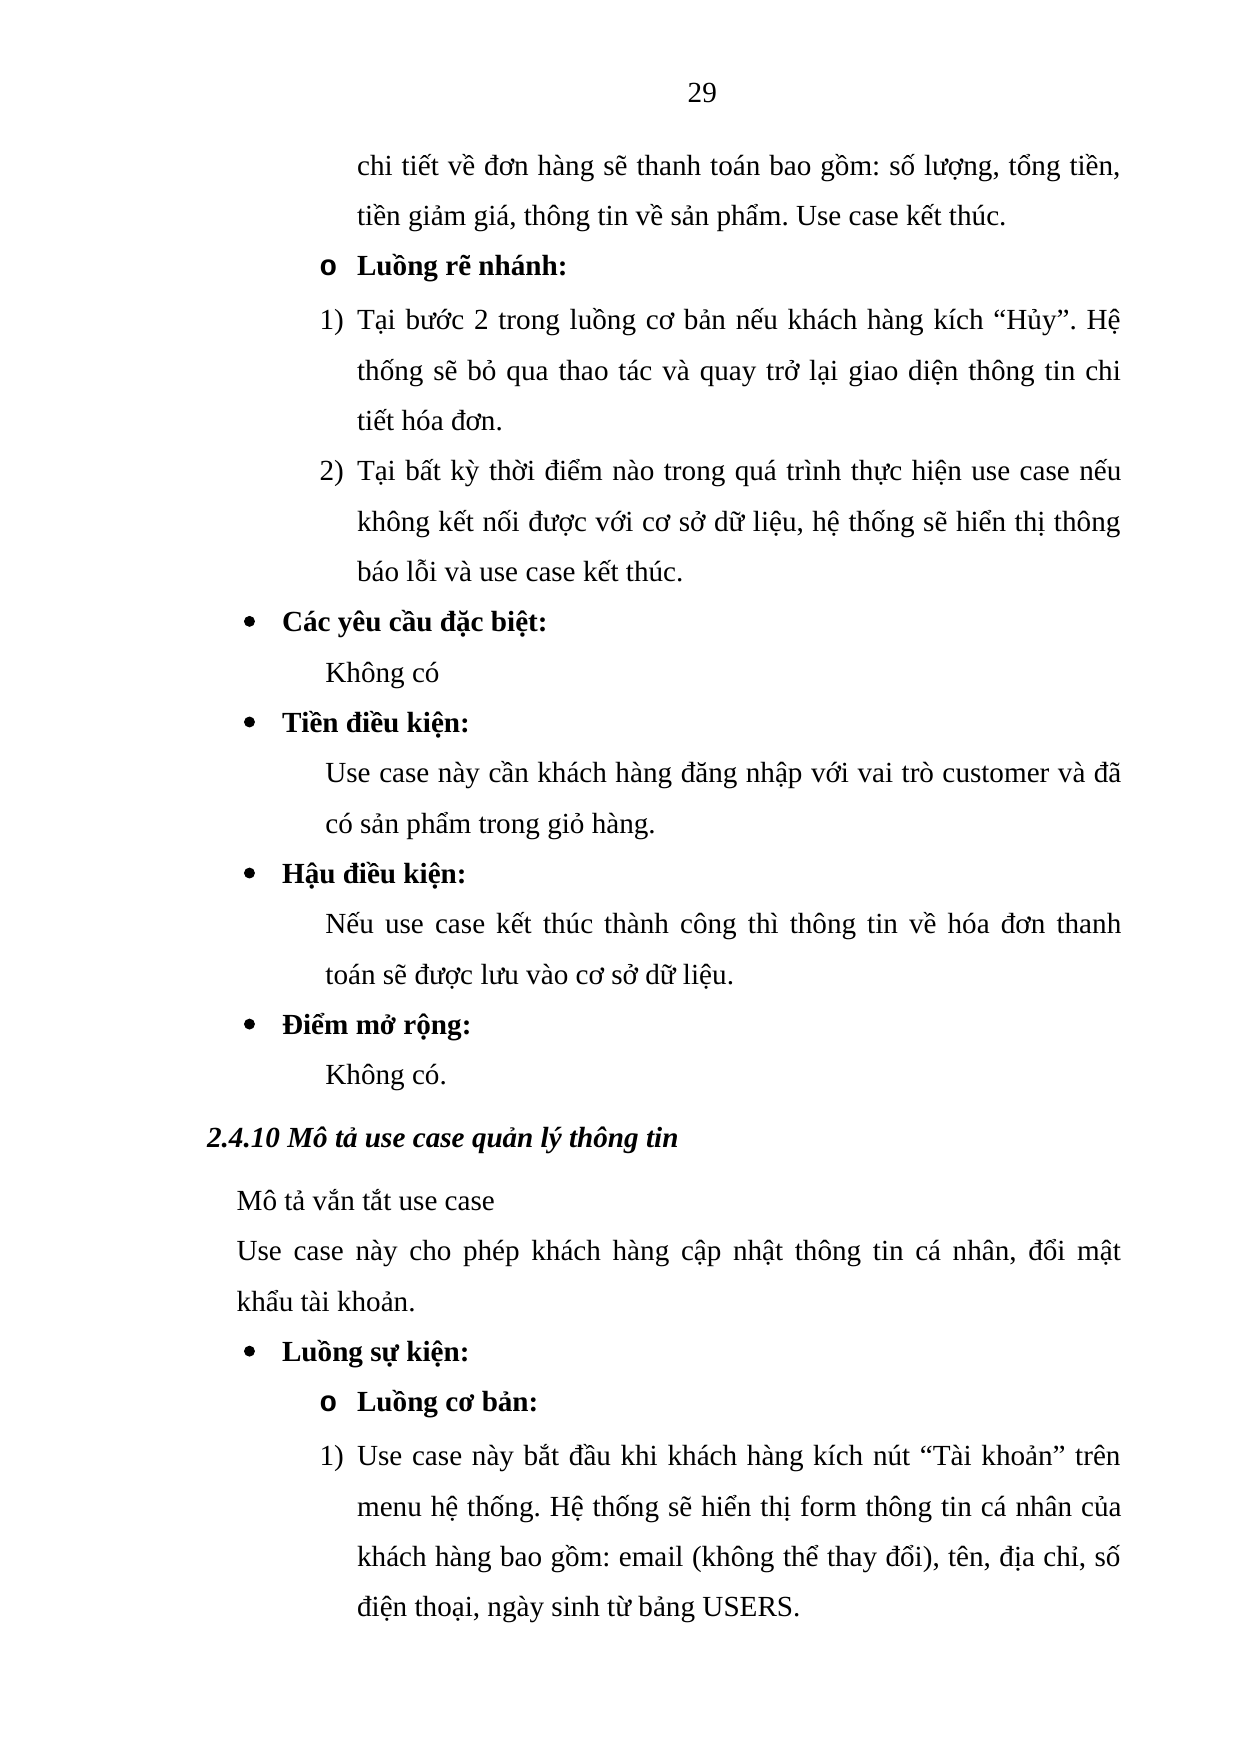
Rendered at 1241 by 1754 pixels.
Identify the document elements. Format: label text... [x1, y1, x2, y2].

list Luồng cơ bản: [319, 1384, 1122, 1421]
text Mô tả vắn tắt use case [236, 1183, 1122, 1217]
text Không có. [325, 1057, 1122, 1091]
text Use case này cần khách hàng đăng nhập với vai trò customer và đã có sản phẩm trong giỏ hàng. [325, 755, 1122, 839]
list Điểm mở rộng: [244, 1007, 1122, 1041]
text Nếu use case kết thúc thành công thì thông tin về hóa đơn thanh toán sẽ được lưu vào cơ sở dữ liệu. [325, 906, 1122, 990]
list Các yêu cầu đặc biệt: [244, 604, 1122, 638]
list Use case này bắt đầu khi khách hàng kích nút “Tài khoản” trên menu hệ thống. Hệ thống sẽ hiển thị form thông tin cá nhân của khách hàng bao gồm: email (không thể thay đổi), tên, địa chỉ, số điện thoại, ngày sinh từ bảng USERS. [319, 1438, 1122, 1623]
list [319, 148, 1122, 232]
list Luồng rẽ nhánh: [319, 248, 1122, 284]
list Tại bước 2 trong luồng cơ bản nếu khách hàng kích “Hủy”. Hệ thống sẽ bỏ qua thao tác và quay trở lại giao diện thông tin chi tiết hóa đơn. [319, 302, 1122, 437]
list Luồng sự kiện: [244, 1334, 1122, 1368]
list Hậu điều kiện: [244, 856, 1122, 890]
text Không có [325, 655, 1122, 688]
subtitle Mô tả use case quản lý thông tin [207, 1120, 1122, 1154]
text Use case này cho phép khách hàng cập nhật thông tin cá nhân, đổi mật khẩu tài khoản. [236, 1233, 1122, 1317]
list Tại bất kỳ thời điểm nào trong quá trình thực hiện use case nếu không kết nối được với cơ sở dữ liệu, hệ thống sẽ hiển thị thông báo lỗi và use case kết thúc. [319, 453, 1122, 587]
list Tiền điều kiện: [244, 705, 1122, 739]
